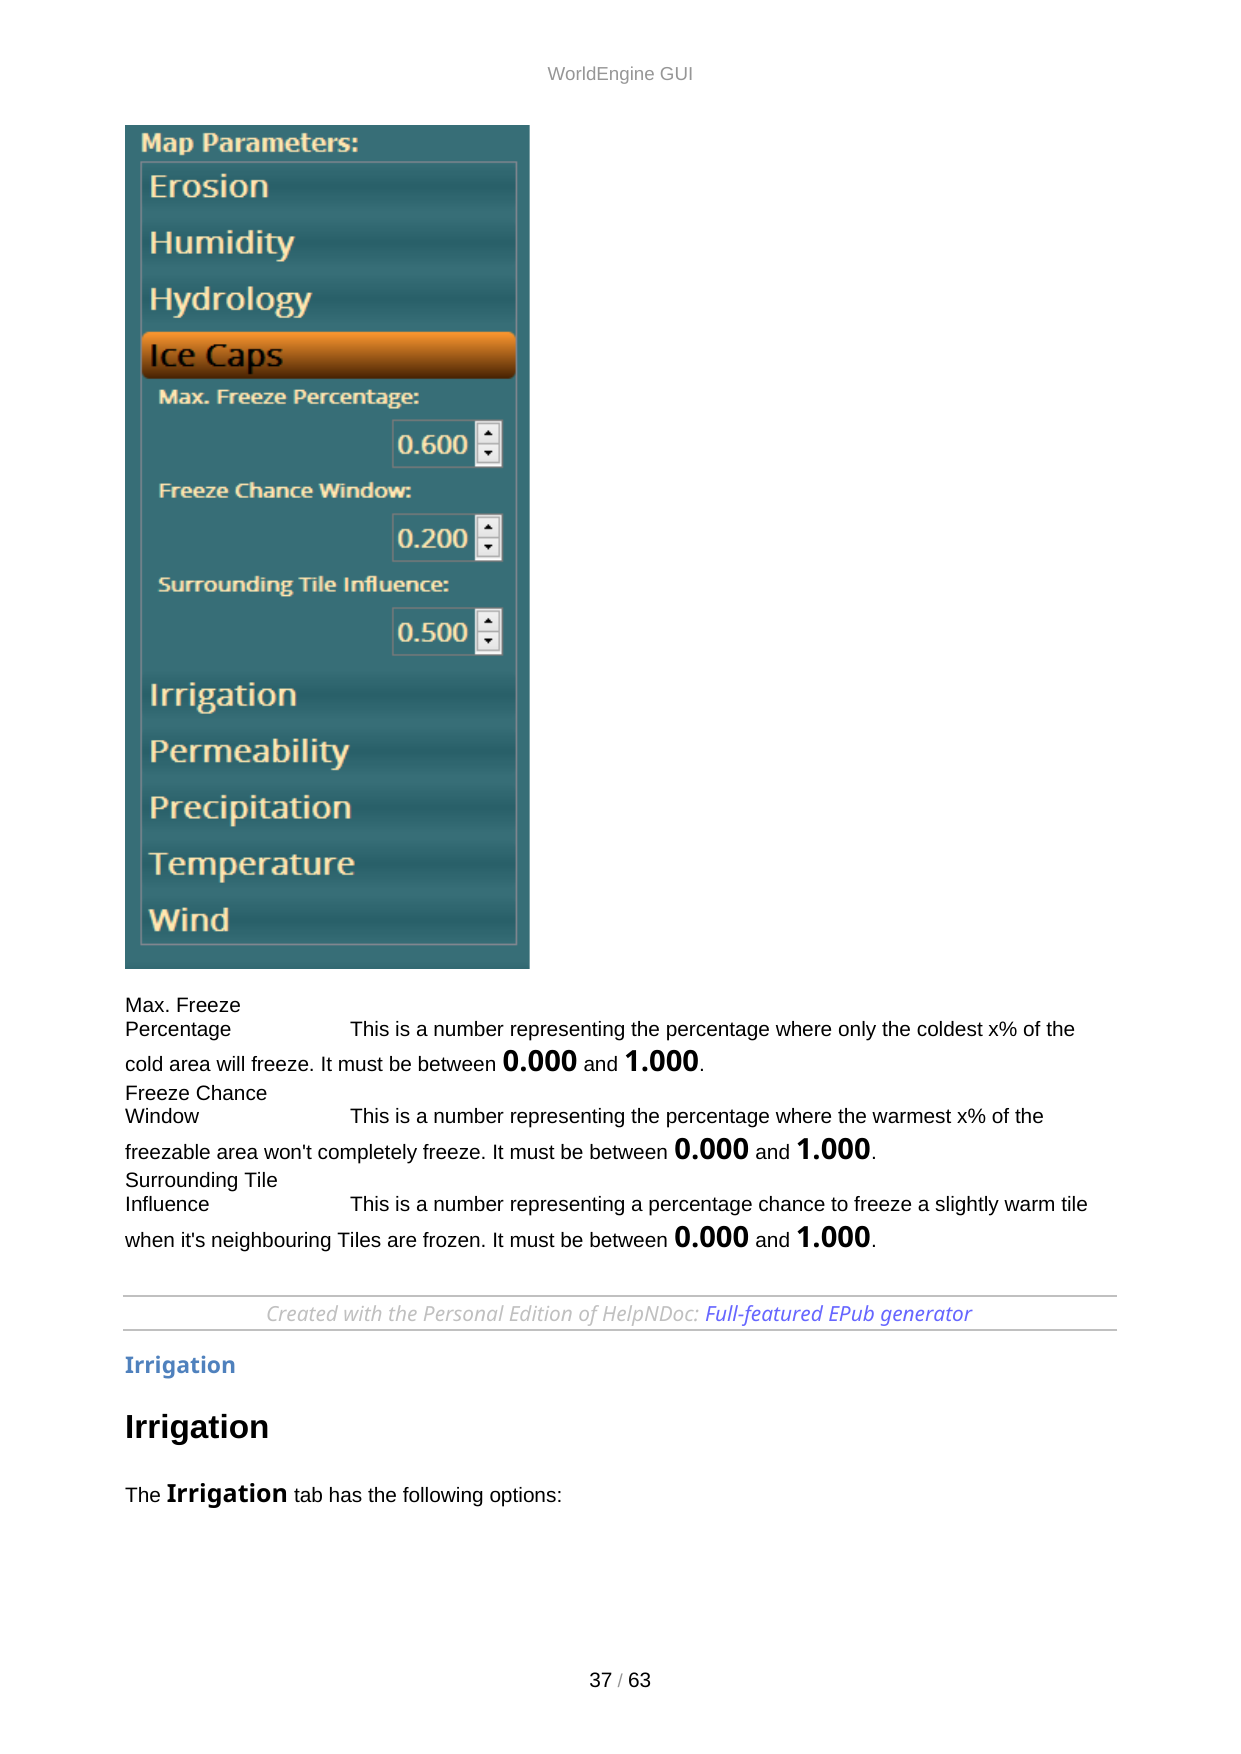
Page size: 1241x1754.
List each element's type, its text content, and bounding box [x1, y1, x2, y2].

text Percentage This is a number representing the percentage where only the coldest x% of the cold area will freeze. It must be between 0.000 and 1.000. [125, 1017, 1115, 1080]
text Max. Freeze [125, 993, 1115, 1017]
text Freeze Chance [125, 1080, 1115, 1104]
text The Irrigation tab has the following options: [125, 1476, 1115, 1509]
text Influence This is a number representing a percentage chance to freeze a slightly warm tile when it's neighbouring Tiles are frozen. It must be between 0.000 and 1.000. [125, 1192, 1115, 1256]
text Window This is a number representing the percentage where the warmest x% of the freezable area won't completely freeze. It must be between 0.000 and 1.000. [125, 1104, 1115, 1168]
text Irrigation [123, 1346, 1117, 1382]
text Created with the Personal Edition of HelpNDoc: Full-featured EPub generator [123, 1297, 1117, 1329]
picture [125, 125, 530, 969]
text Surrounding Tile [125, 1168, 1115, 1192]
subtitle Irrigation [125, 1407, 1115, 1445]
